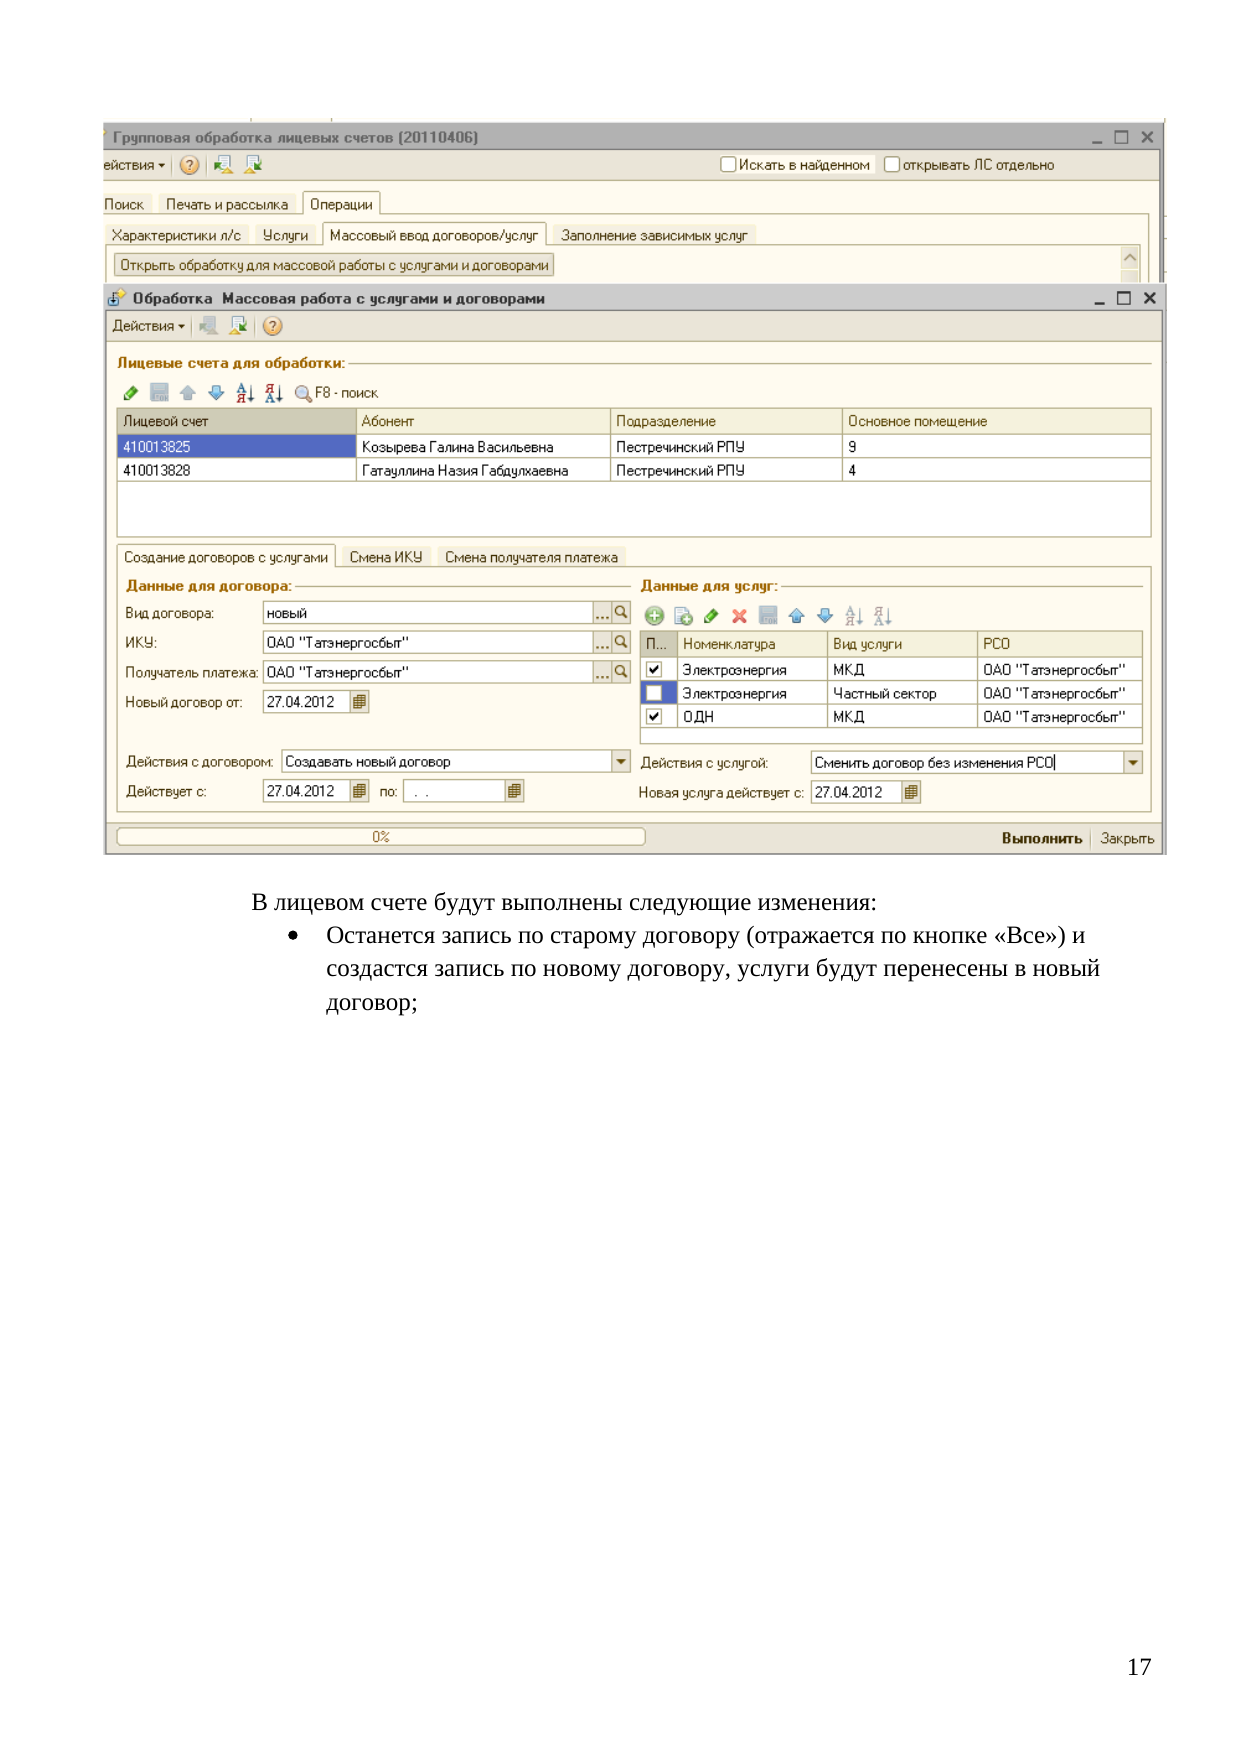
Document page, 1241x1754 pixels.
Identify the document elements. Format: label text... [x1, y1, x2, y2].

list Останется запись по старому договору (отражается по кнопке «Все») и создастся запись по новому договору, услуги будут перенесены в новый договор; [288, 921, 1152, 1015]
picture [103, 118, 1167, 855]
list В лицевом счете будут выполнены следующие изменения: [251, 887, 1152, 916]
